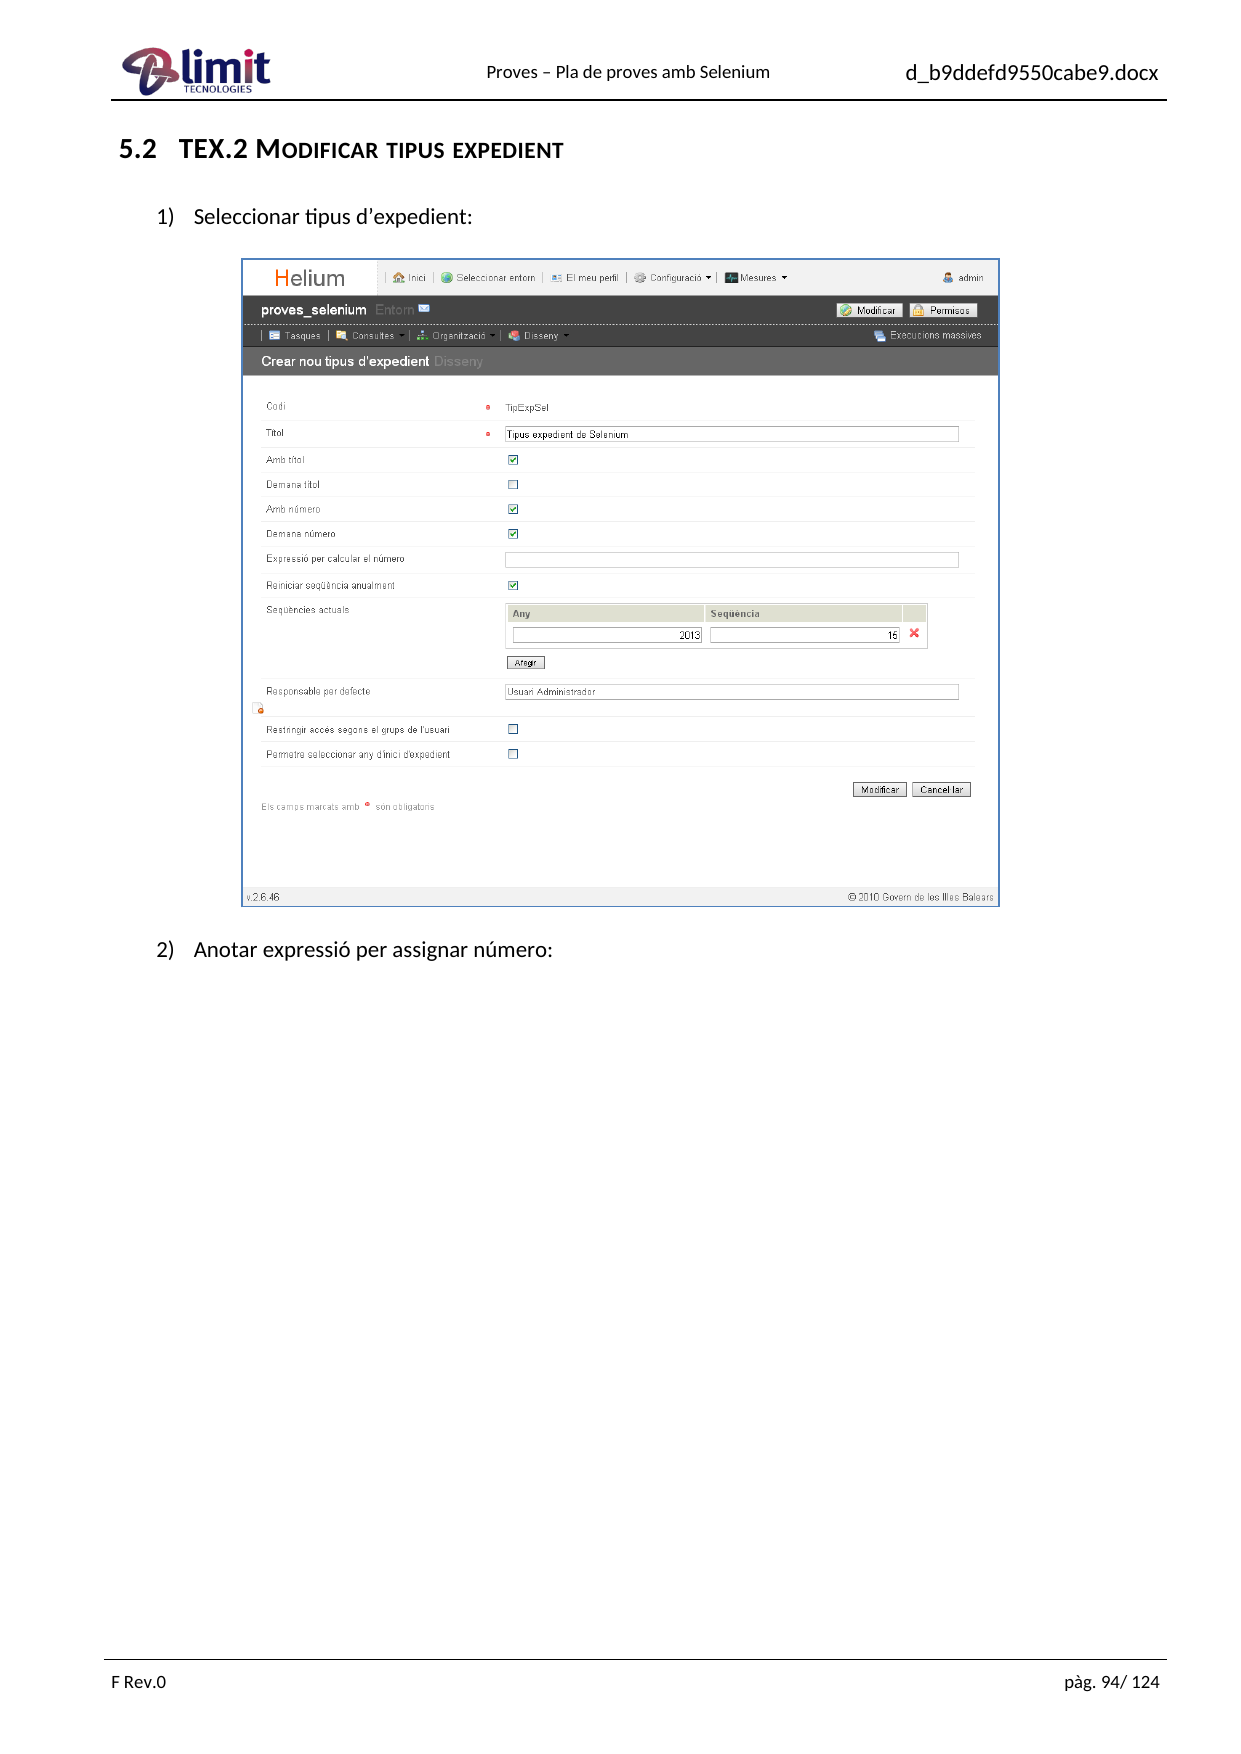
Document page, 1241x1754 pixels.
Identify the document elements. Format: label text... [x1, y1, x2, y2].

picture [118, 45, 275, 100]
subtitle TEX.2 Modificar tipus expedient [118, 131, 1122, 166]
picture [243, 260, 998, 907]
list Anotar expressió per assignar número: [156, 936, 1122, 964]
list Seleccionar tipus d’expedient: [156, 202, 1122, 231]
